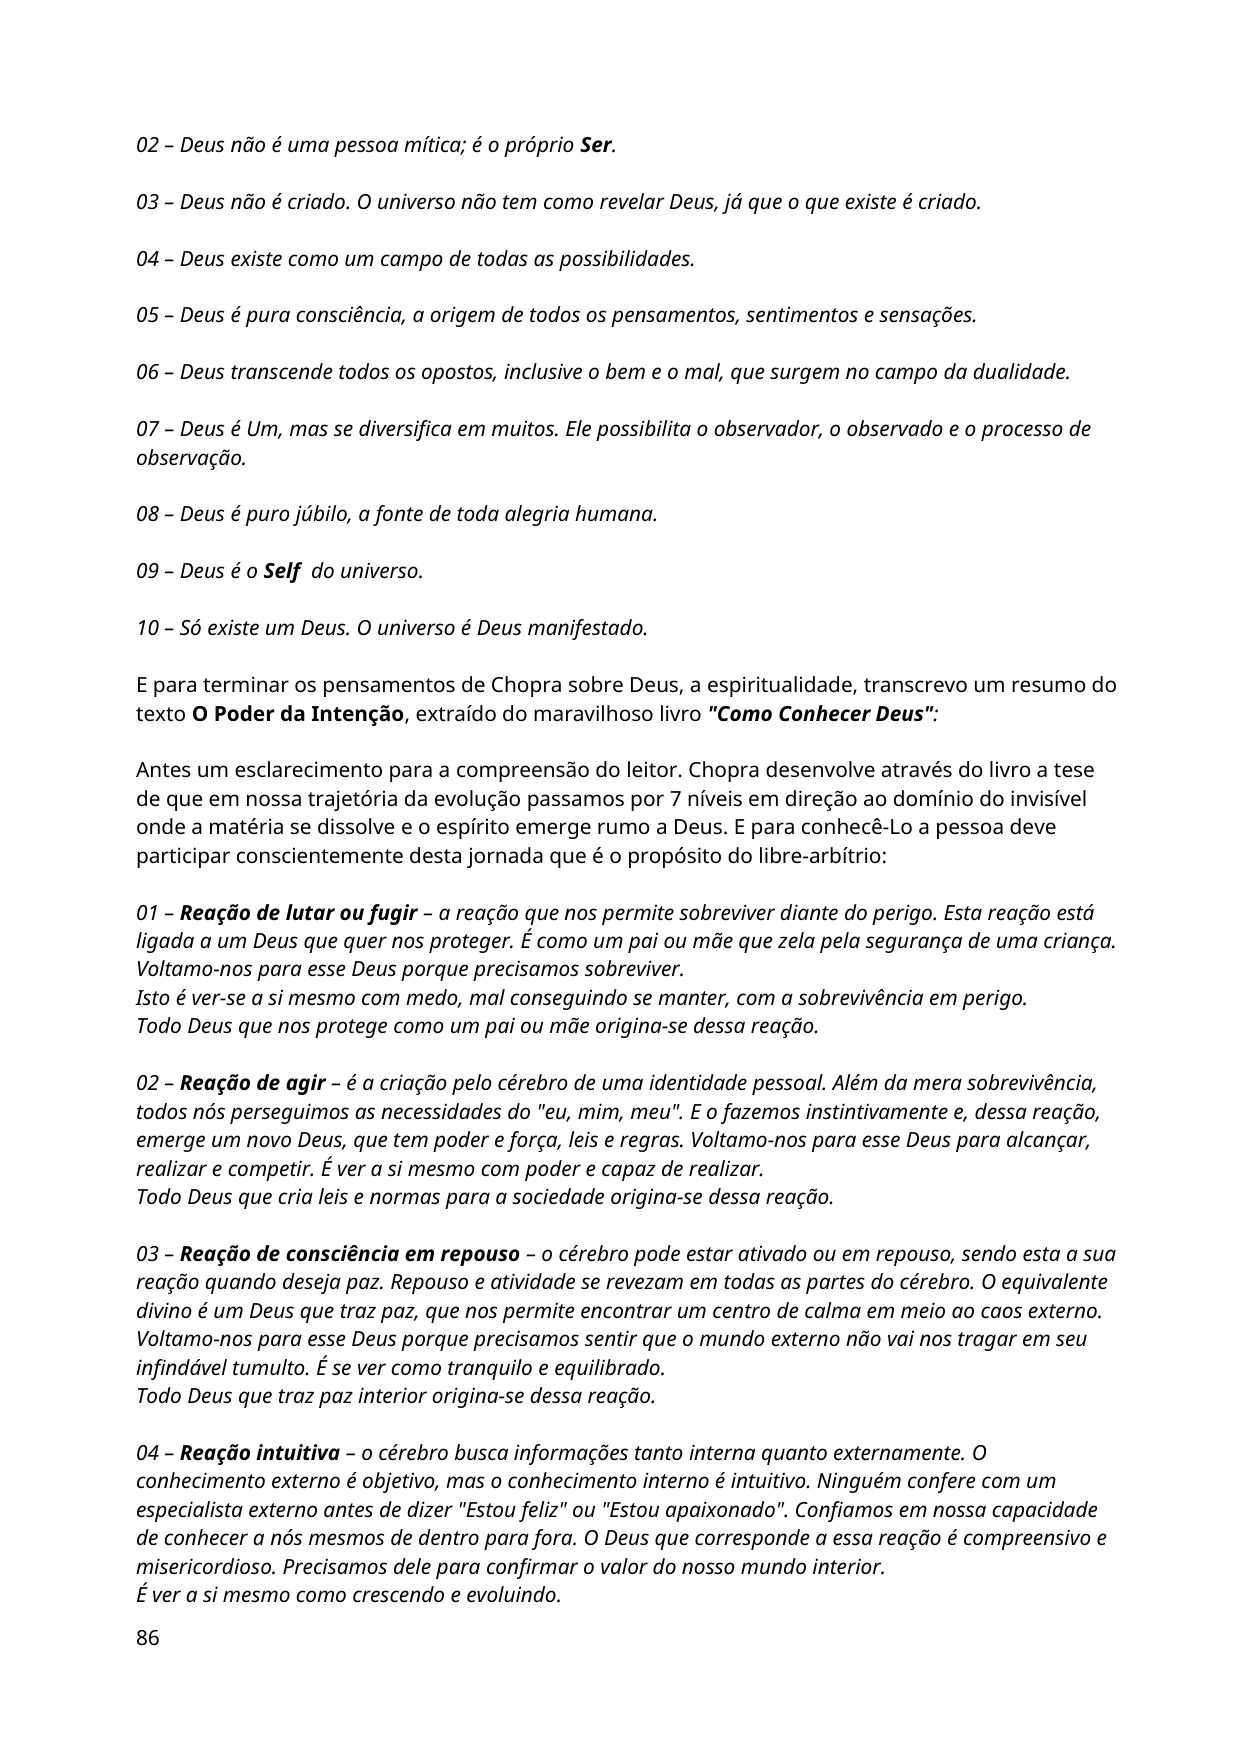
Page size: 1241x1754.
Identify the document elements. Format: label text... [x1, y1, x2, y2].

text Antes um esclarecimento para a compreensão do leitor. Chopra desenvolve através do livro a tese de que em nossa trajetória da evolução passamos por 7 níveis em direção ao domínio do invisível onde a matéria se dissolve e o espírito emerge rumo a Deus. E para conhecê-Lo a pessoa deve participar conscientemente desta jornada que é o propósito do libre-arbítrio: [136, 756, 1122, 869]
text 10 – Só existe um Deus. O universo é Deus manifestado. [136, 613, 1122, 642]
text 04 – Deus existe como um campo de todas as possibilidades. [136, 244, 1122, 272]
text É ver a si mesmo como crescendo e evoluindo. [136, 1580, 1122, 1609]
text 02 – Reação de agir – é a criação pelo cérebro de uma identidade pessoal. Além da mera sobrevivência, todos nós perseguimos as necessidades do "eu, mim, meu". E o fazemos instintivamente e, dessa reação, emerge um novo Deus, que tem poder e força, leis e regras. Voltamo-nos para esse Deus para alcançar, realizar e competir. É ver a si mesmo com poder e capaz de realizar. [136, 1068, 1122, 1182]
text Todo Deus que nos protege como um pai ou mãe origina-se dessa reação. [136, 1011, 1122, 1040]
text 05 – Deus é pura consciência, a origem de todos os pensamentos, sentimentos e sensações. [136, 301, 1122, 329]
text 07 – Deus é Um, mas se diversifica em muitos. Ele possibilita o observador, o observado e o processo de observação. [136, 414, 1122, 471]
text 04 – Reação intuitiva – o cérebro busca informações tanto interna quanto externamente. O conhecimento externo é objetivo, mas o conhecimento interno é intuitivo. Ninguém confere com um especialista externo antes de dizer "Estou feliz" ou "Estou apaixonado". Confiamos em nossa capacidade de conhecer a nós mesmos de dentro para fora. O Deus que corresponde a essa reação é compreensivo e misericordioso. Precisamos dele para confirmar o valor do nosso mundo interior. [136, 1438, 1122, 1580]
text 03 – Deus não é criado. O universo não tem como revelar Deus, já que o que existe é criado. [136, 187, 1122, 215]
text E para terminar os pensamentos de Chopra sobre Deus, a espiritualidade, transcrevo um resumo do texto O Poder da Intenção, extraído do maravilhoso livro "Como Conhecer Deus": [136, 670, 1122, 727]
text 08 – Deus é puro júbilo, a fonte de toda alegria humana. [136, 499, 1122, 528]
text 03 – Reação de consciência em repouso – o cérebro pode estar ativado ou em repouso, sendo esta a sua reação quando deseja paz. Repouso e atividade se revezam em todas as partes do cérebro. O equivalente divino é um Deus que traz paz, que nos permite encontrar um centro de calma em meio ao caos externo. Voltamo-nos para esse Deus porque precisamos sentir que o mundo externo não vai nos tragar em seu infindável tumulto. É se ver como tranquilo e equilibrado. [136, 1239, 1122, 1381]
text 01 – Reação de lutar ou fugir – a reação que nos permite sobreviver diante do perigo. Esta reação está ligada a um Deus que quer nos proteger. É como um pai ou mãe que zela pela segurança de uma criança. Voltamo-nos para esse Deus porque precisamos sobreviver. [136, 898, 1122, 983]
text 02 – Deus não é uma pessoa mítica; é o próprio Ser. [136, 130, 1122, 158]
text Todo Deus que cria leis e normas para a sociedade origina-se dessa reação. [136, 1182, 1122, 1211]
text 09 – Deus é o Self do universo. [136, 556, 1122, 585]
text Todo Deus que traz paz interior origina-se dessa reação. [136, 1381, 1122, 1409]
text 06 – Deus transcende todos os opostos, inclusive o bem e o mal, que surgem no campo da dualidade. [136, 357, 1122, 386]
text Isto é ver-se a si mesmo com medo, mal conseguindo se manter, com a sobrevivência em perigo. [136, 983, 1122, 1011]
